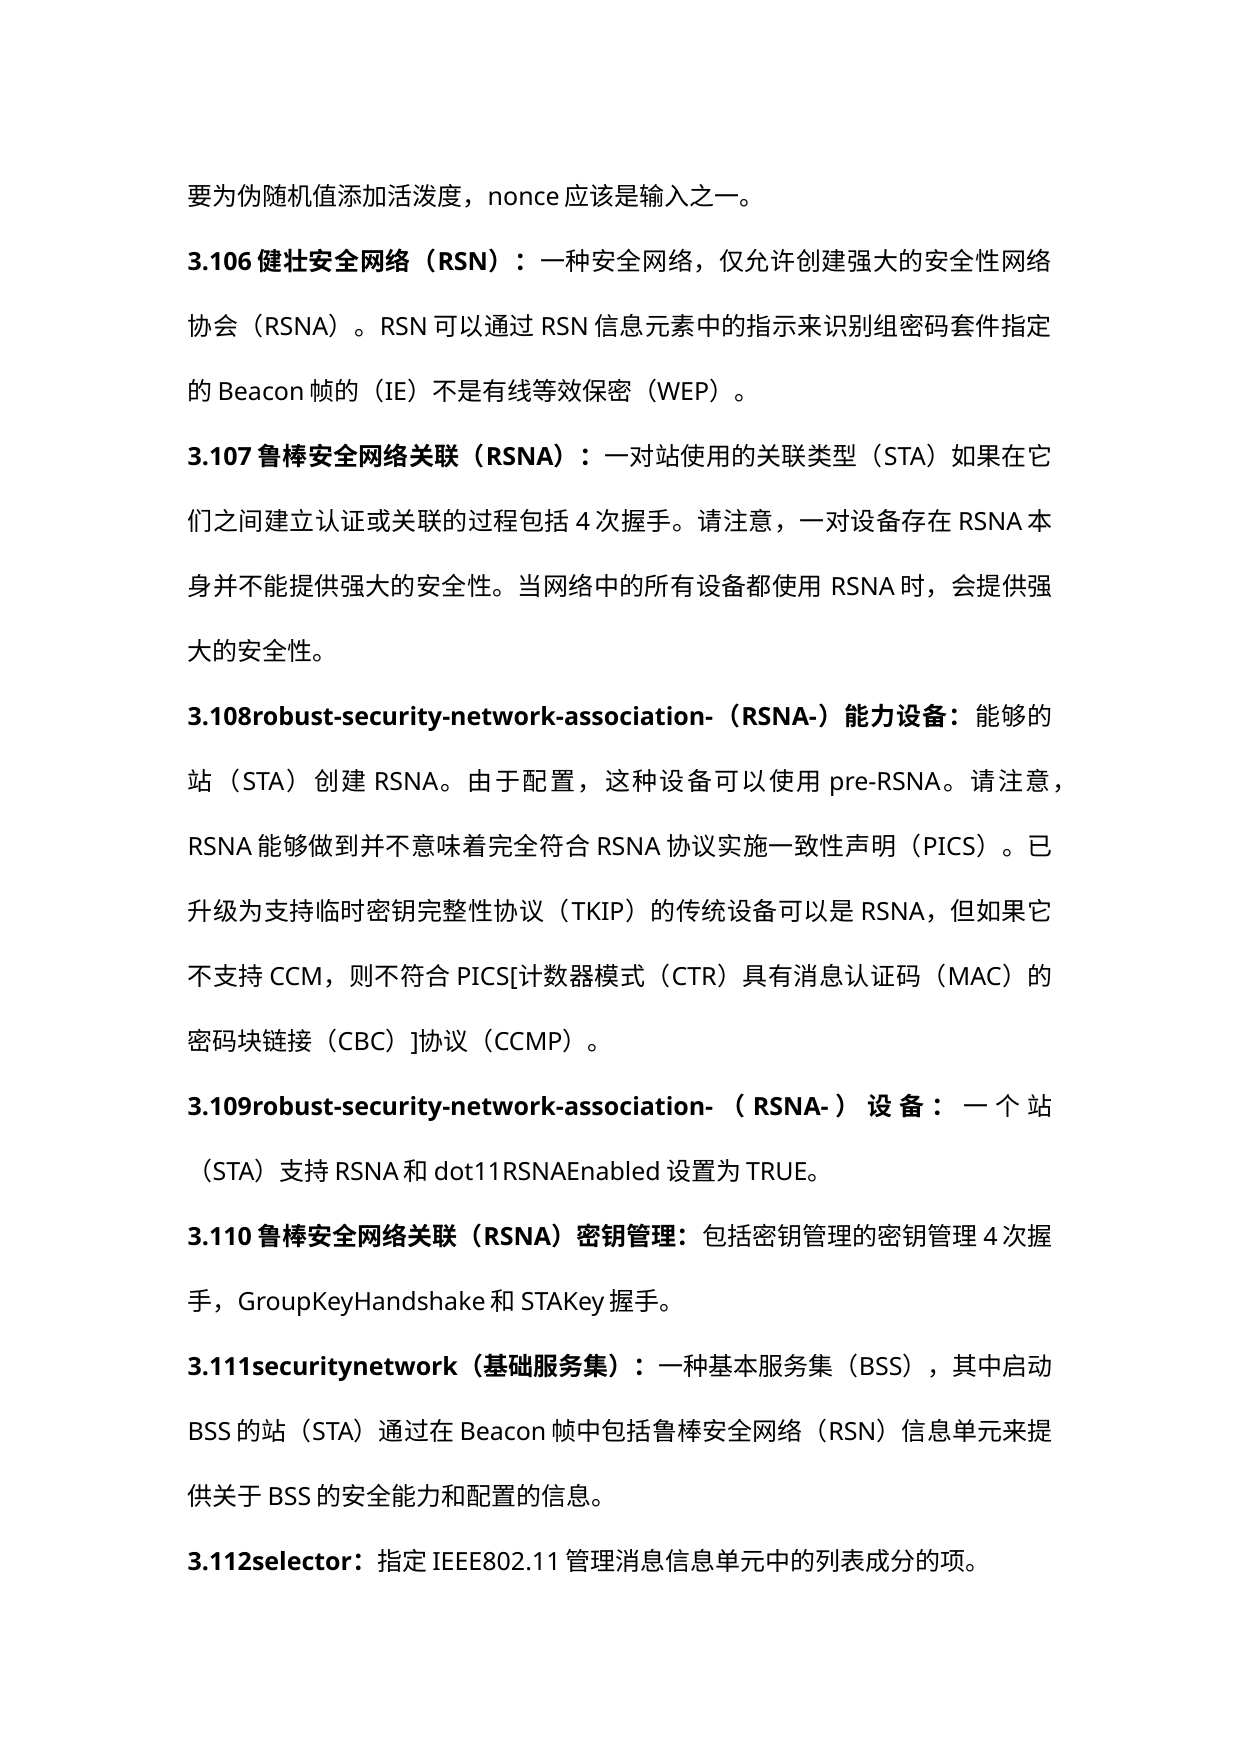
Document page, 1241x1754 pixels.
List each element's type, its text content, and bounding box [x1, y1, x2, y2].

text 3.111securitynetwork（基础服务集）：一种基本服务集（BSS），其中启动BSS的站（STA）通过在Beacon帧中包括鲁棒安全网络（RSN）信息单元来提供关于BSS的安全能力和配置的信息。 [187, 1332, 1053, 1527]
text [187, 162, 1053, 227]
text 3.109robust-security-network-association-（RSNA-）设备：一个站（STA）支持RSNA和dot11RSNAEnabled设置为TRUE。 [187, 1072, 1053, 1202]
text 3.107鲁棒安全网络关联（RSNA）：一对站使用的关联类型（STA）如果在它们之间建立认证或关联的过程包括4次握手。请注意，一对设备存在RSNA本身并不能提供强大的安全性。当网络中的所有设备都使用RSNA时，会提供强大的安全性。 [187, 422, 1053, 682]
text 3.106健壮安全网络（RSN）：一种安全网络，仅允许创建强大的安全性网络协会（RSNA）。RSN可以通过RSN信息元素中的指示来识别组密码套件指定的Beacon帧的（IE）不是有线等效保密（WEP）。 [187, 227, 1053, 422]
text 3.112selector：指定IEEE802.11管理消息信息单元中的列表成分的项。 [187, 1527, 1053, 1592]
text 3.108robust-security-network-association-（RSNA-）能力设备：能够的站（STA）创建RSNA。由于配置，这种设备可以使用pre-RSNA。请注意，RSNA能够做到并不意味着完全符合RSNA协议实施一致性声明（PICS）。已升级为支持临时密钥完整性协议（TKIP）的传统设备可以是RSNA，但如果它不支持CCM，则不符合PICS[计数器模式（CTR）具有消息认证码（MAC）的密码块链接（CBC）]协议（CCMP）。 [187, 682, 1053, 1072]
text 3.110鲁棒安全网络关联（RSNA）密钥管理：包括密钥管理的密钥管理4次握手，GroupKeyHandshake和STAKey握手。 [187, 1202, 1053, 1332]
